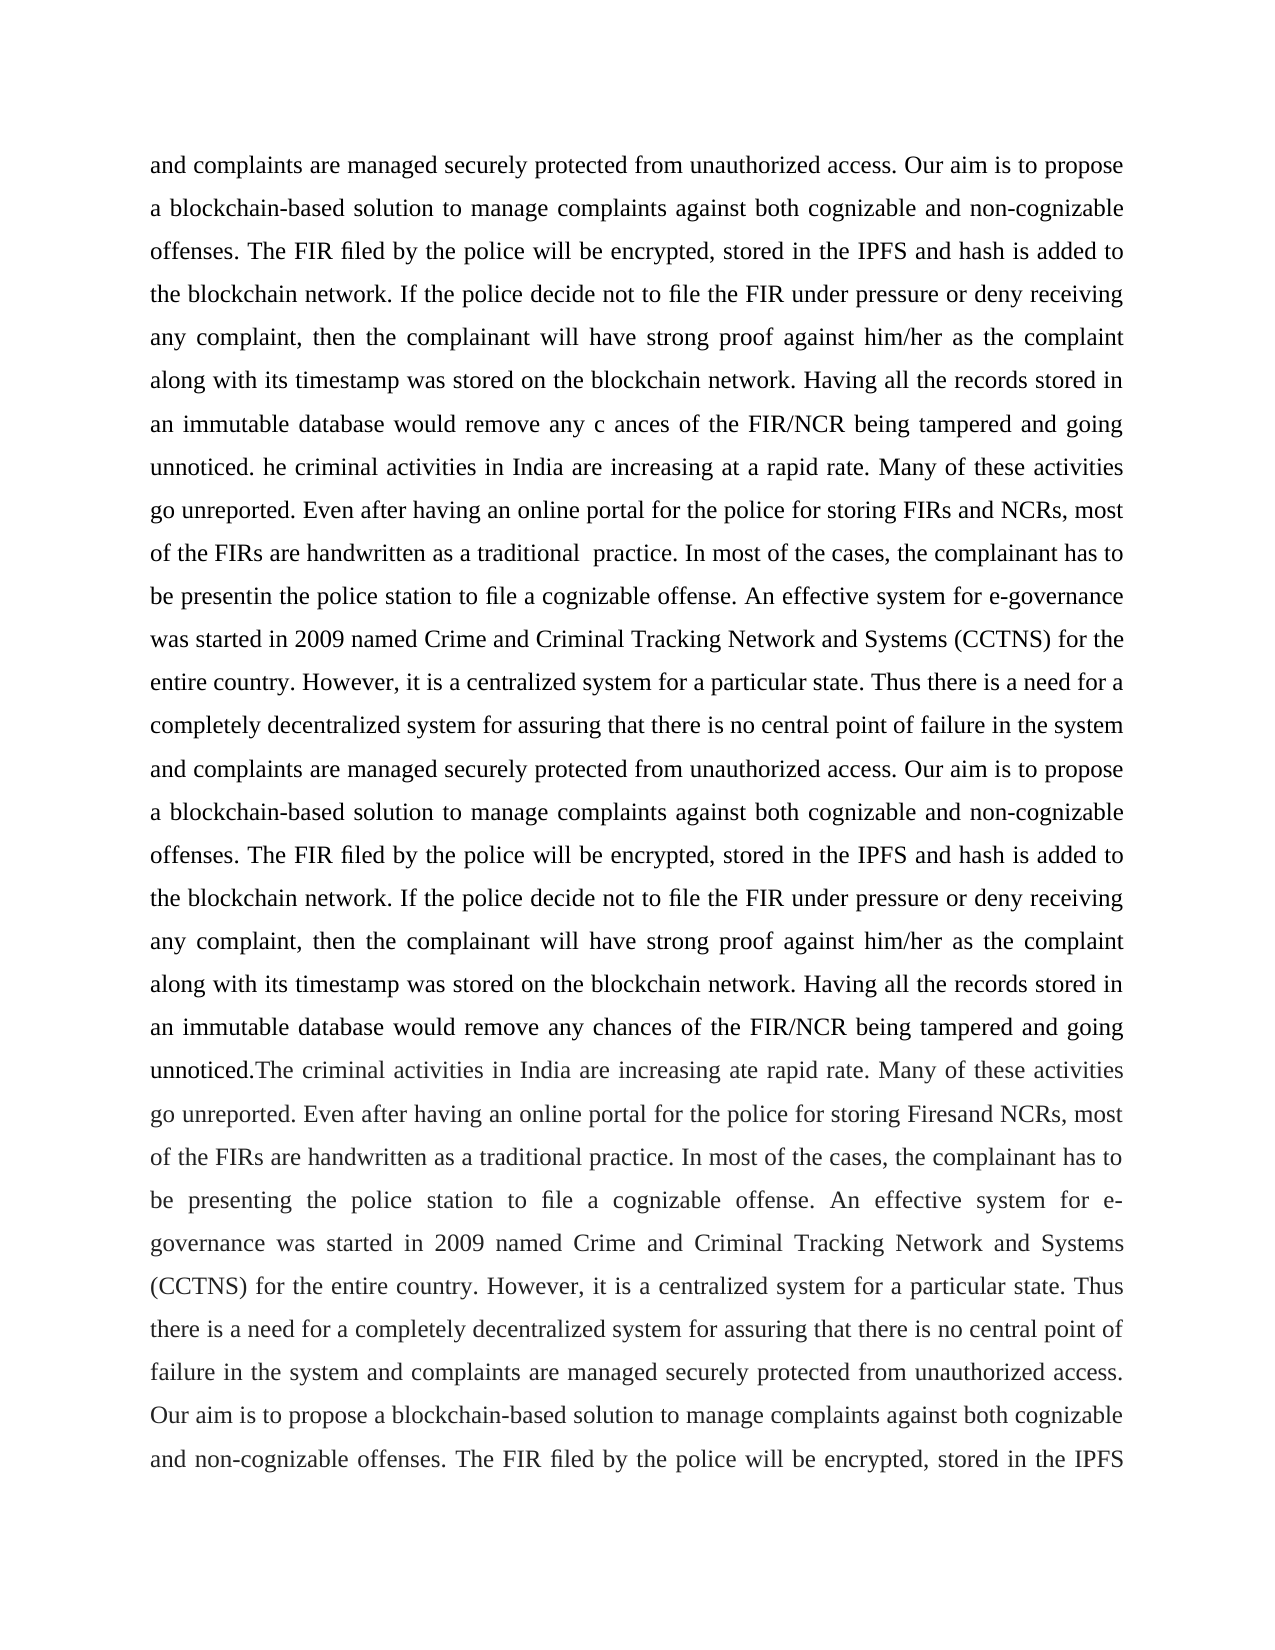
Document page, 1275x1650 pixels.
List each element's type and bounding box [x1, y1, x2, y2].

text [150, 150, 1125, 1472]
